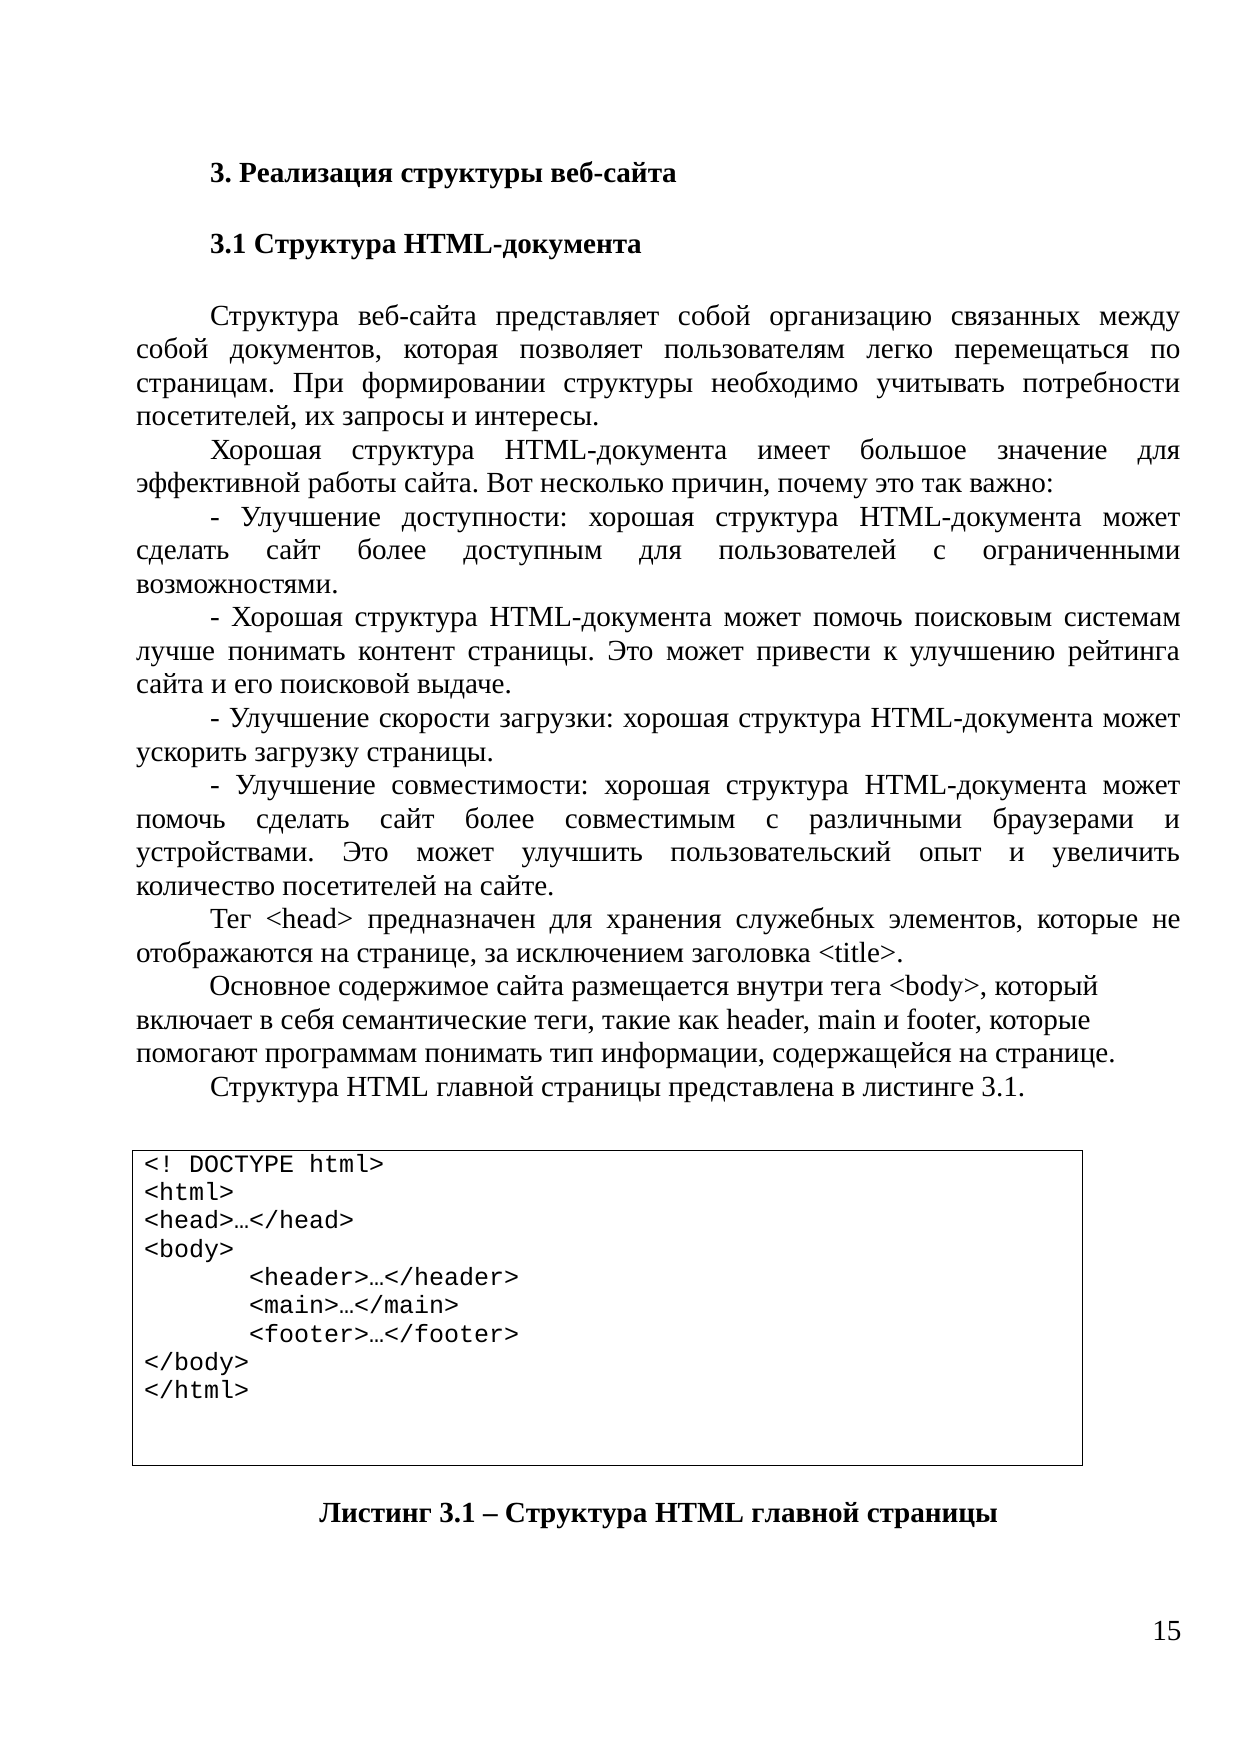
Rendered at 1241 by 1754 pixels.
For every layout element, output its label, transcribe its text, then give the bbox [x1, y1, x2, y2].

text 3.1 Структура HTML-документа [136, 227, 1181, 260]
text - Улучшение доступности: хорошая структура HTML-документа может сделать сайт более доступным для пользователей с ограниченными возможностями. [136, 499, 1181, 599]
table_header <! DOCTYPE html> <html> <head>…</head> <body> <header>…</header> <main>…</main> <footer>…</footer> </body> </html> [133, 1151, 1082, 1465]
text 3. Реализация структуры веб-сайта [136, 156, 1181, 189]
text - Улучшение скорости загрузки: хорошая структура HTML-документа может ускорить загрузку страницы. [136, 700, 1181, 767]
text Хорошая структура HTML-документа имеет большое значение для эффективной работы сайта. Вот несколько причин, почему это так важно: [136, 432, 1181, 499]
text Основное содержимое сайта размещается внутри тега <body>, который включает в себя семантические теги, такие как header, main и footer, которые помогают программам понимать тип информации, содержащейся на странице. [136, 968, 1181, 1069]
text Структура веб-сайта представляет собой организацию связанных между собой документов, которая позволяет пользователям легко перемещаться по страницам. При формировании структуры необходимо учитывать потребности посетителей, их запросы и интересы. [136, 298, 1181, 432]
text - Хорошая структура HTML-документа может помочь поисковым системам лучше понимать контент страницы. Это может привести к улучшению рейтинга сайта и его поисковой выдаче. [136, 599, 1181, 700]
text Структура HTML главной страницы представлена в листинге 3.1. [136, 1069, 1181, 1103]
text Листинг 3.1 – Структура HTML главной страницы [136, 1495, 1181, 1529]
text - Улучшение совместимости: хорошая структура HTML-документа может помочь сделать сайт более совместимым с различными браузерами и устройствами. Это может улучшить пользовательский опыт и увеличить количество посетителей на сайте. [136, 767, 1181, 901]
text Тег <head> предназначен для хранения служебных элементов, которые не отображаются на странице, за исключением заголовка <title>. [136, 901, 1181, 968]
